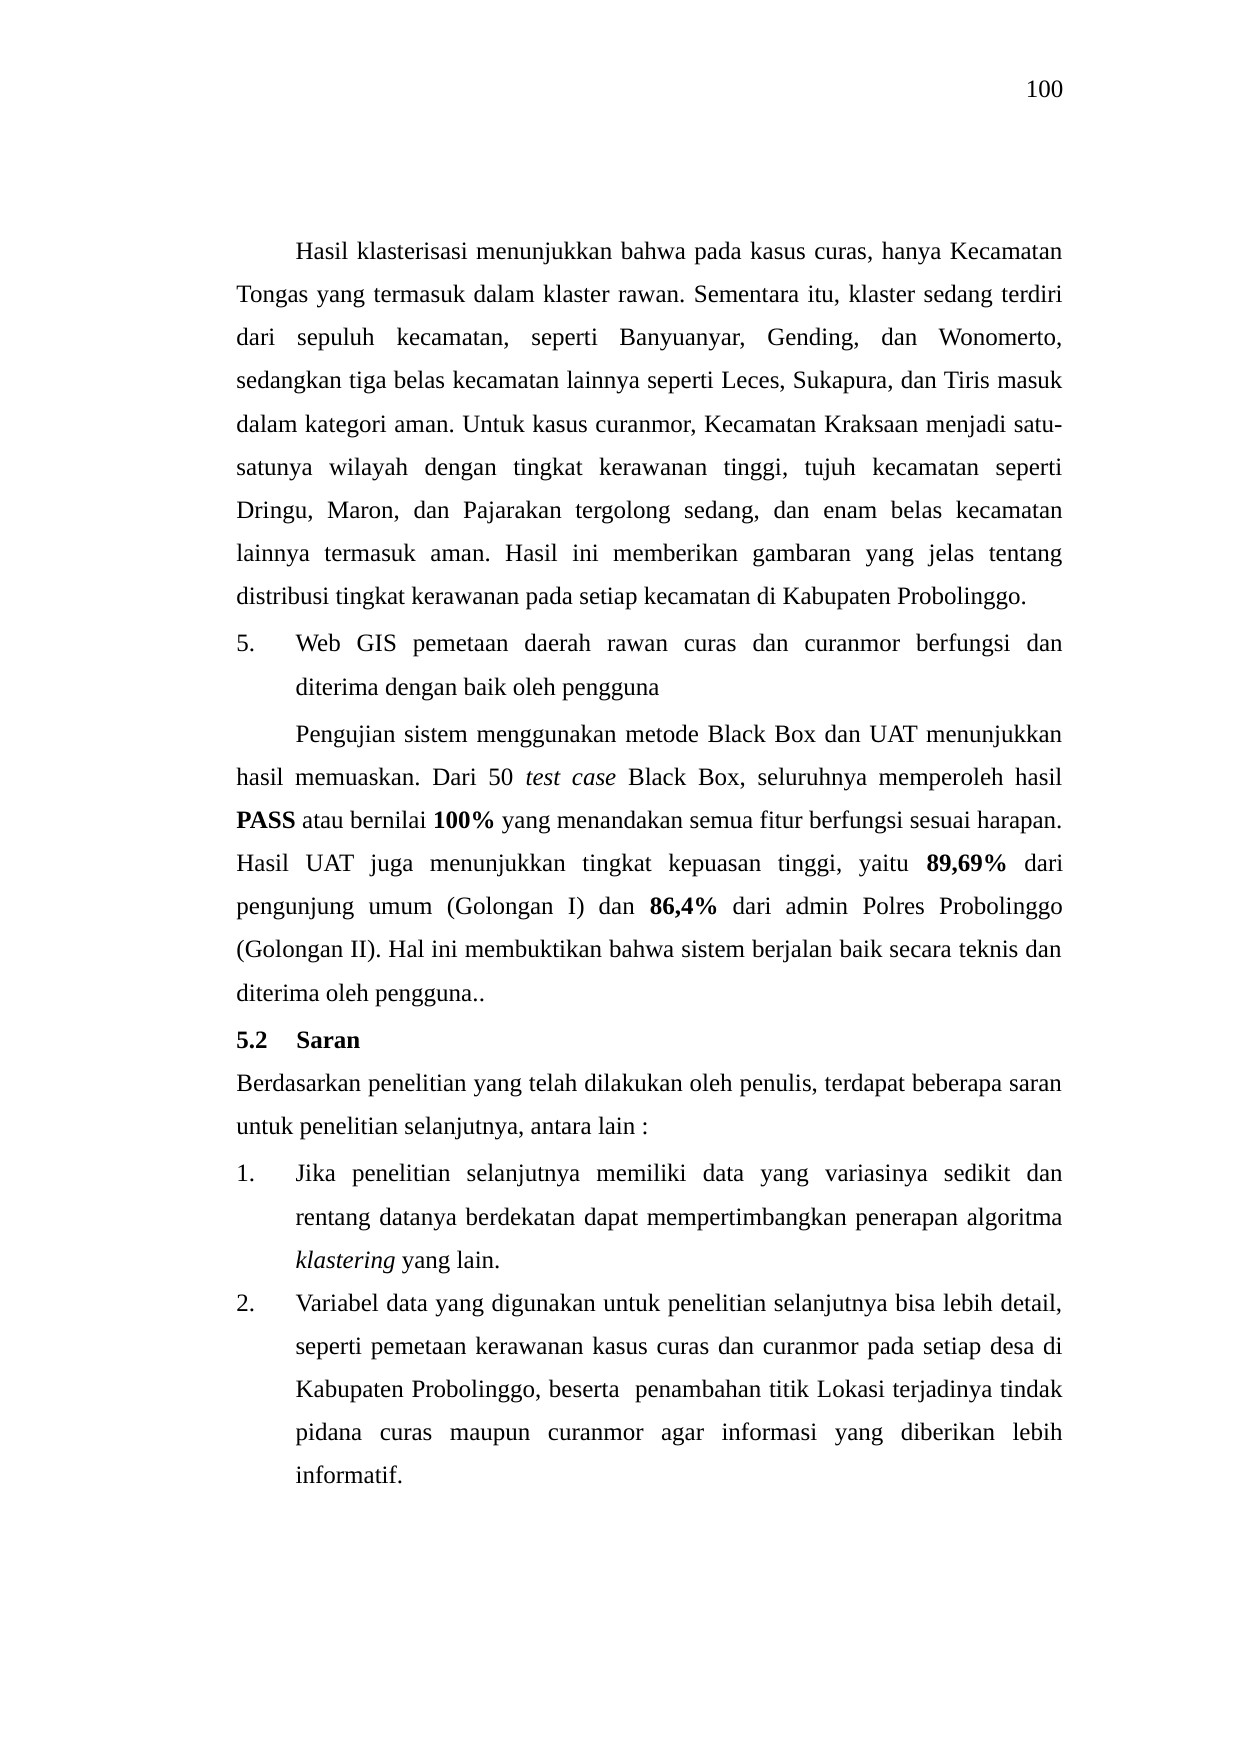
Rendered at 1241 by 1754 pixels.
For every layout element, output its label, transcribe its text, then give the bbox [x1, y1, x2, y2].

text Berdasarkan penelitian yang telah dilakukan oleh penulis, terdapat beberapa saran untuk penelitian selanjutnya, antara lain : [236, 1068, 1063, 1140]
subtitle Saran [236, 1025, 1063, 1054]
list Jika penelitian selanjutnya memiliki data yang variasinya sedikit dan rentang datanya berdekatan dapat mempertimbangkan penerapan algoritma klastering yang lain. [236, 1158, 1063, 1273]
text Hasil klasterisasi menunjukkan bahwa pada kasus curas, hanya Kecamatan Tongas yang termasuk dalam klaster rawan. Sementara itu, klaster sedang terdiri dari sepuluh kecamatan, seperti Banyuanyar, Gending, dan Wonomerto, sedangkan tiga belas kecamatan lainnya seperti Leces, Sukapura, dan Tiris masuk dalam kategori aman. Untuk kasus curanmor, Kecamatan Kraksaan menjadi satu-satunya wilayah dengan tingkat kerawanan tinggi, tujuh kecamatan seperti Dringu, Maron, dan Pajarakan tergolong sedang, dan enam belas kecamatan lainnya termasuk aman. Hasil ini memberikan gambaran yang jelas tentang distribusi tingkat kerawanan pada setiap kecamatan di Kabupaten Probolinggo. [236, 236, 1063, 610]
list Web GIS pemetaan daerah rawan curas dan curanmor berfungsi dan diterima dengan baik oleh pengguna [236, 628, 1063, 700]
list Variabel data yang digunakan untuk penelitian selanjutnya bisa lebih detail, seperti pemetaan kerawanan kasus curas dan curanmor pada setiap desa di Kabupaten Probolinggo, beserta penambahan titik Lokasi terjadinya tindak pidana curas maupun curanmor agar informasi yang diberikan lebih informatif. [236, 1288, 1063, 1489]
text Pengujian sistem menggunakan metode Black Box dan UAT menunjukkan hasil memuaskan. Dari 50 test case Black Box, seluruhnya memperoleh hasil PASS atau bernilai 100% yang menandakan semua fitur berfungsi sesuai harapan. Hasil UAT juga menunjukkan tingkat kepuasan tinggi, yaitu 89,69% dari pengunjung umum (Golongan I) dan 86,4% dari admin Polres Probolinggo (Golongan II). Hal ini membuktikan bahwa sistem berjalan baik secara teknis dan diterima oleh pengguna.. [236, 719, 1063, 1006]
